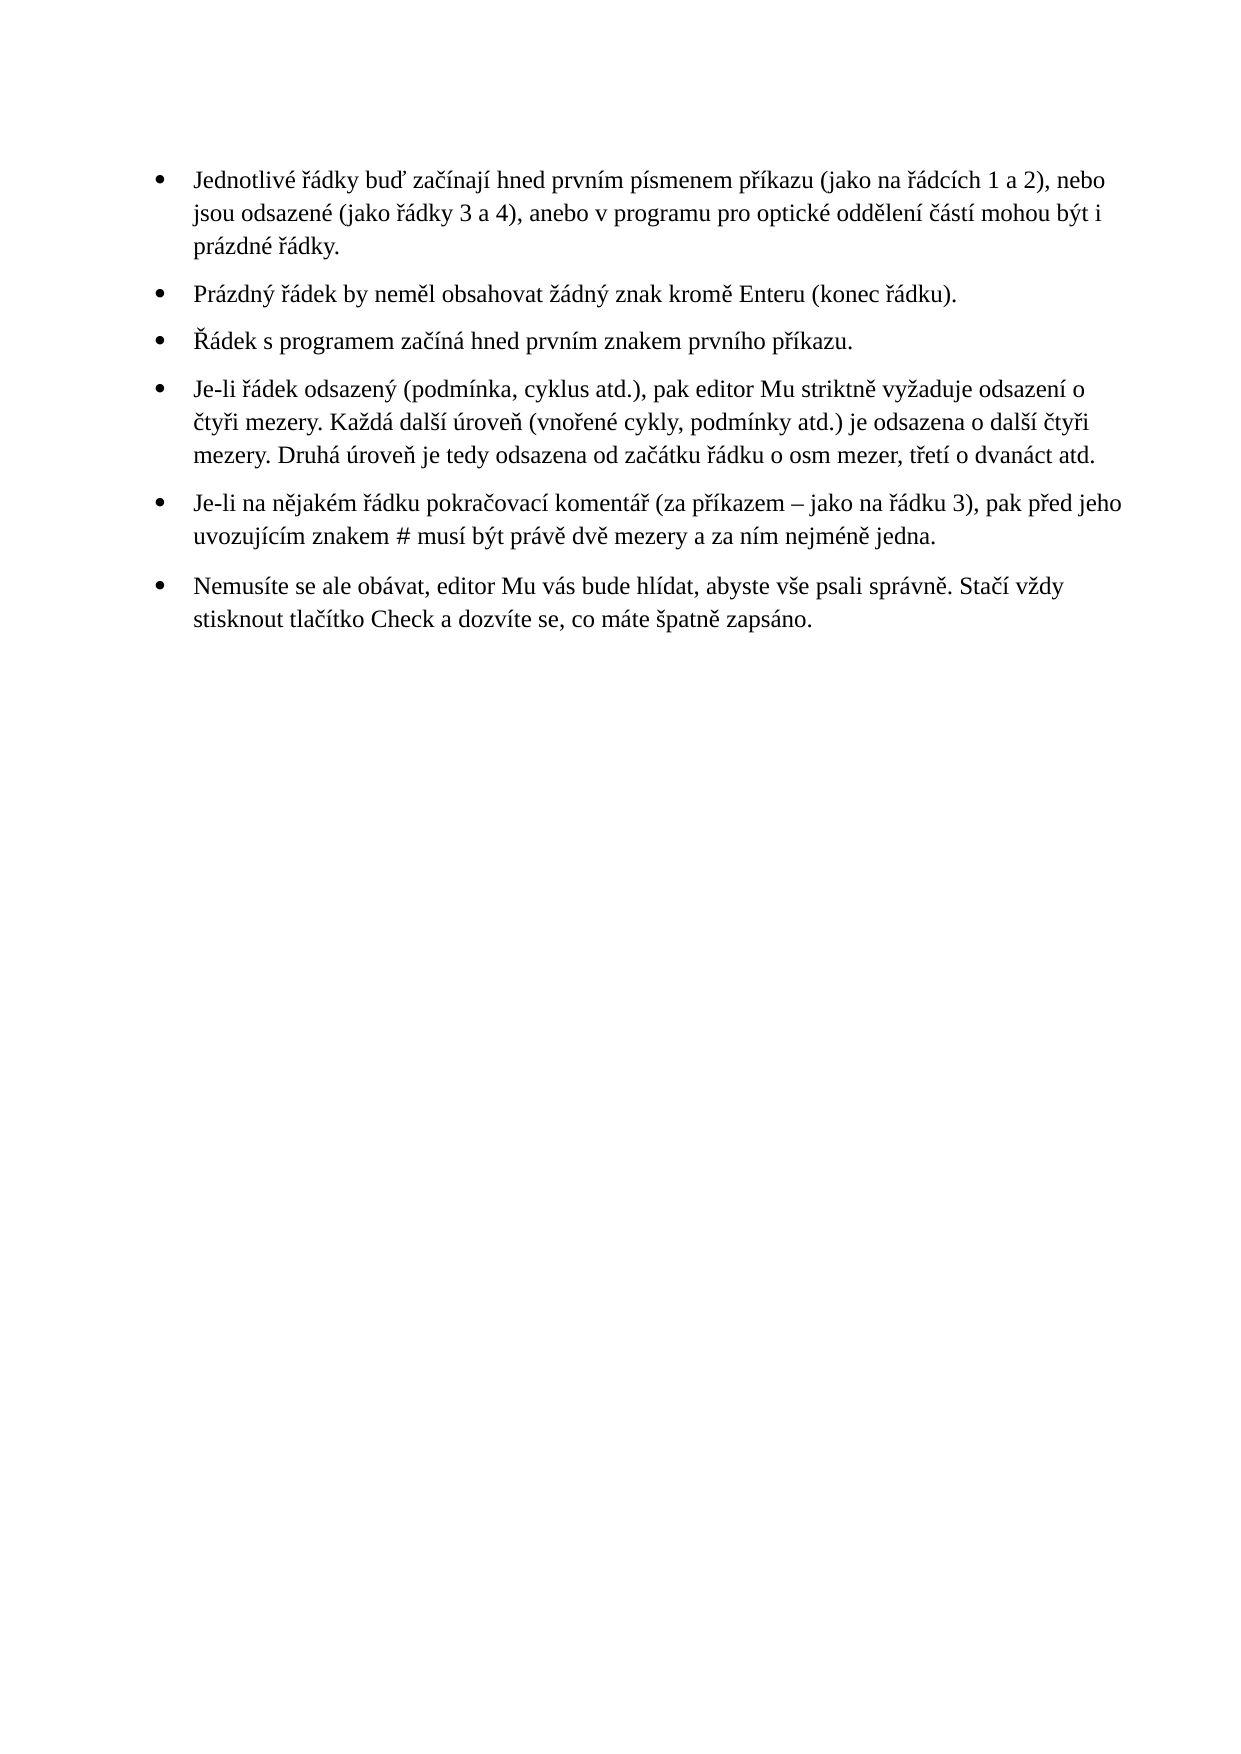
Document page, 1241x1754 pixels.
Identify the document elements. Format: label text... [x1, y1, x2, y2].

list Řádek s programem začíná hned prvním znakem prvního příkazu. [156, 326, 1122, 355]
list Je-li řádek odsazený (podmínka, cyklus atd.), pak editor Mu striktně vyžaduje odsazení o čtyři mezery. Každá další úroveň (vnořené cykly, podmínky atd.) je odsazena o další čtyři mezery. Druhá úroveň je tedy odsazena od začátku řádku o osm mezer, třetí o dvanáct atd. [156, 374, 1122, 469]
list Prázdný řádek by neměl obsahovat žádný znak kromě Enteru (konec řádku). [156, 279, 1122, 308]
list Jednotlivé řádky buď začínají hned prvním písmenem příkazu (jako na řádcích 1 a 2), nebo jsou odsazené (jako řádky 3 a 4), anebo v programu pro optické oddělení částí mohou být i prázdné řádky. [156, 165, 1122, 260]
list Nemusíte se ale obávat, editor Mu vás bude hlídat, abyste vše psali správně. Stačí vždy stisknout tlačítko Check a dozvíte se, co máte špatně zapsáno. [156, 571, 1122, 632]
list Je-li na nějakém řádku pokračovací komentář (za příkazem – jako na řádku 3), pak před jeho uvozujícím znakem # musí být právě dvě mezery a za ním nejméně jedna. [156, 488, 1122, 552]
